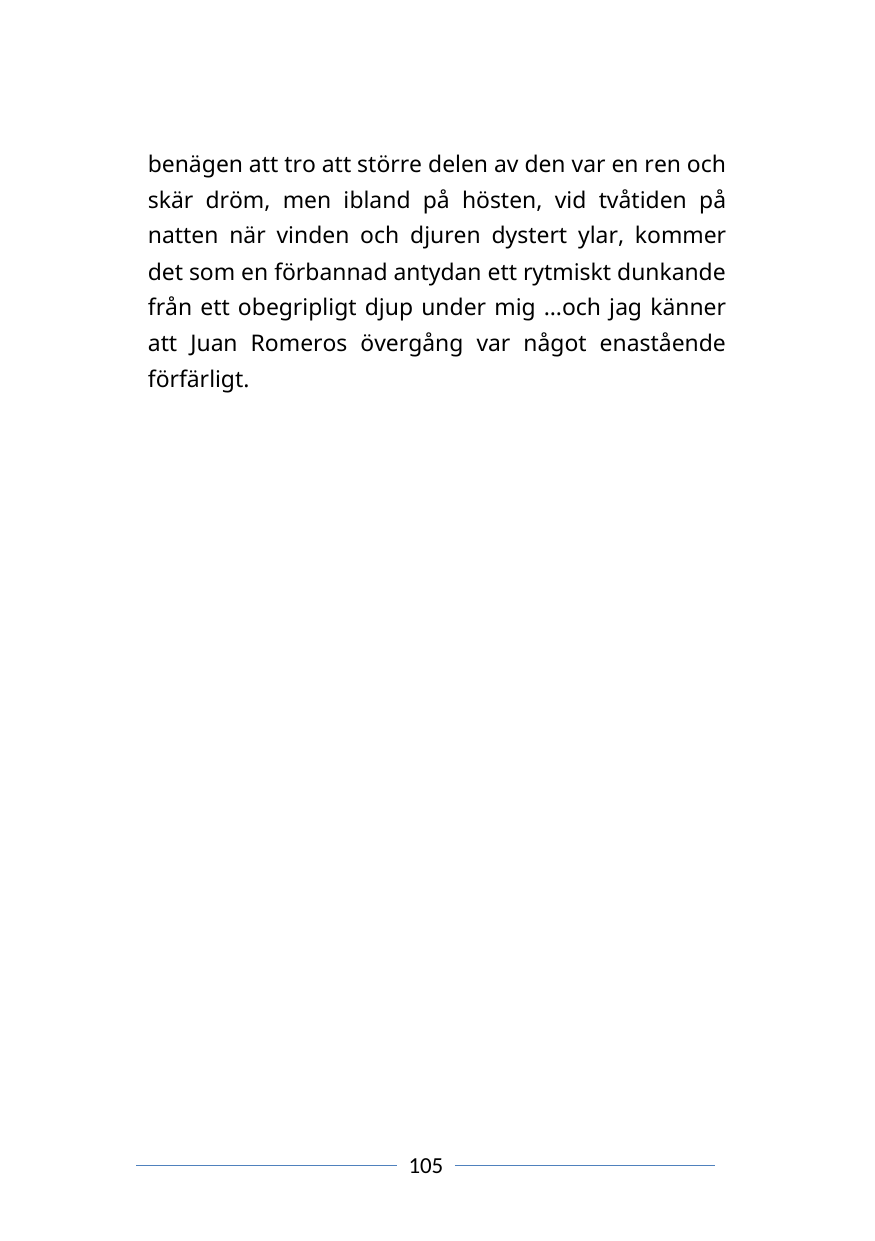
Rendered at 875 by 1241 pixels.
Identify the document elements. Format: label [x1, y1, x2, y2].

text [148, 148, 726, 394]
